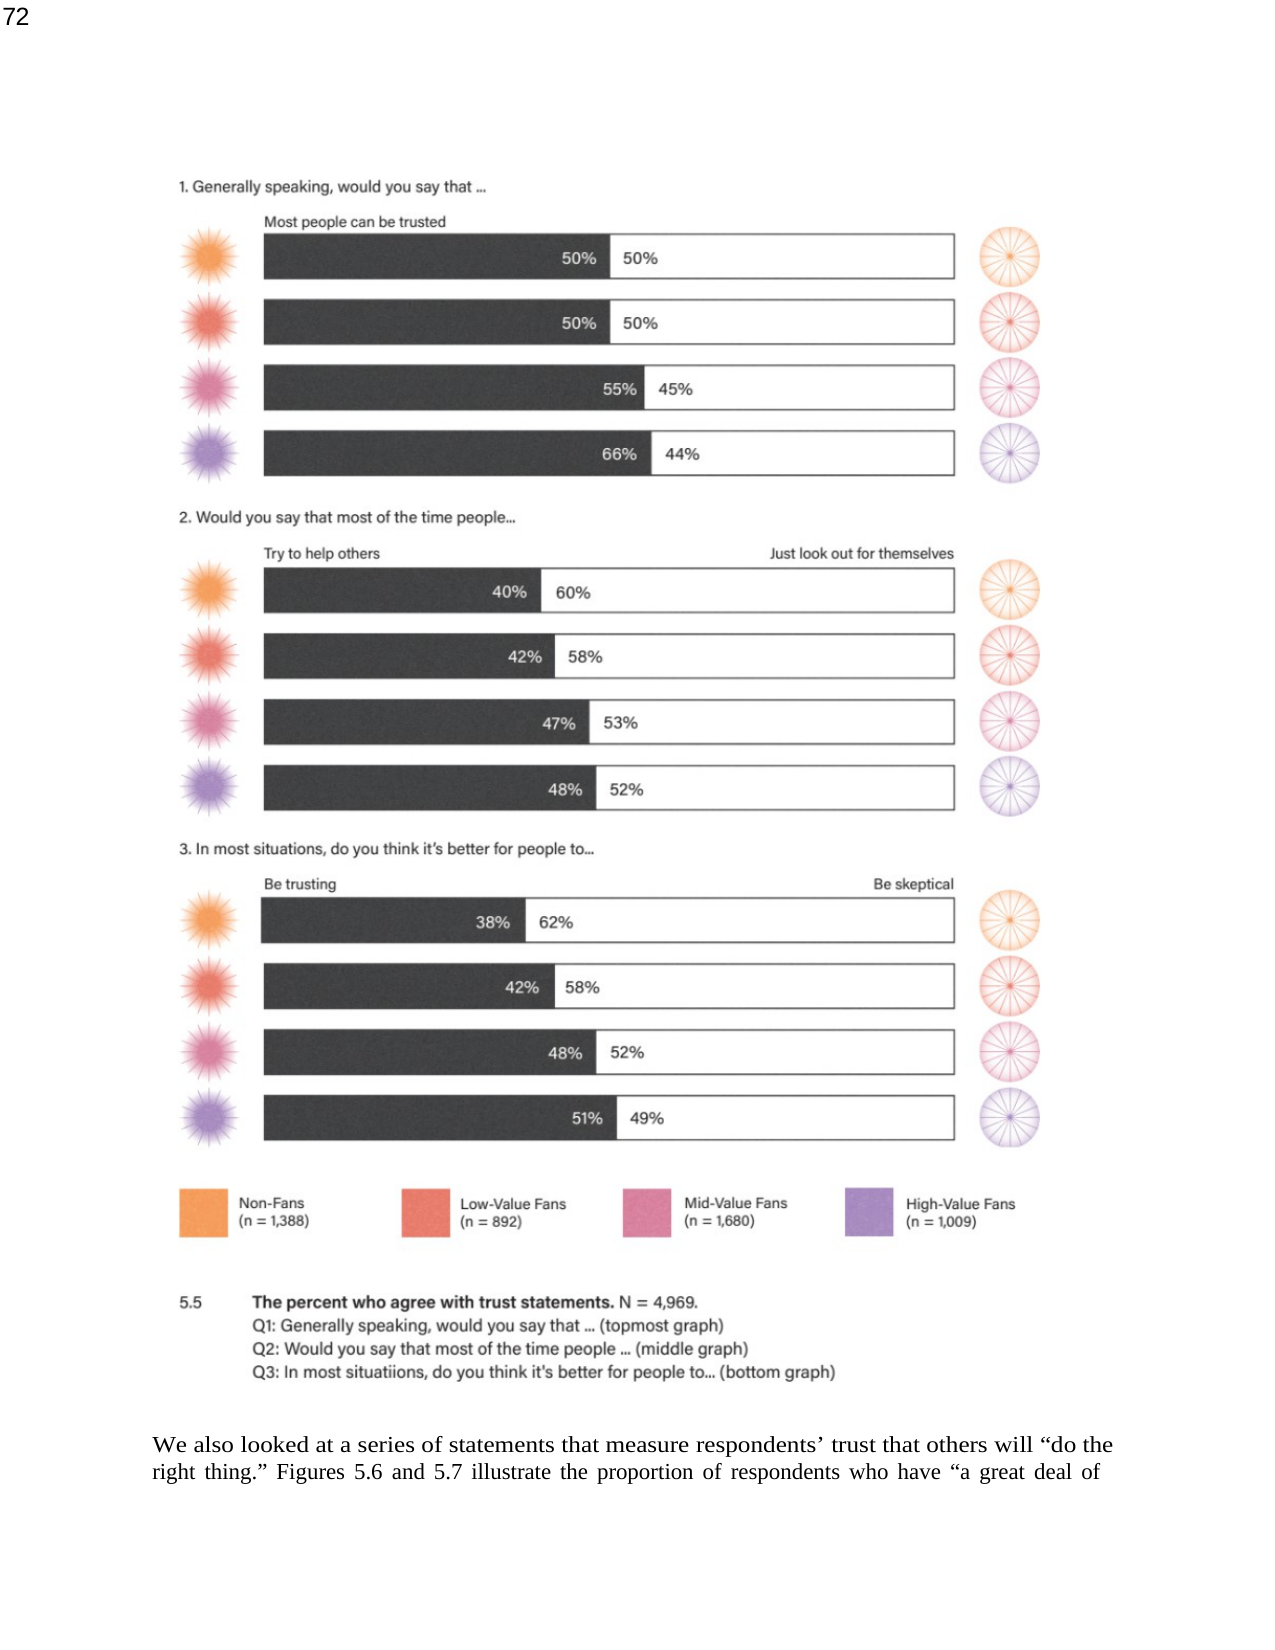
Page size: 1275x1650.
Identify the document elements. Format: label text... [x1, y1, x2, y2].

picture [178, 179, 1041, 1383]
text We also looked at a series of statements that measure respondents’ trust that others will “do the right thing.” Figures 5.6 and 5.7 illustrate the proportion of respondents who have “a great deal of [152, 1431, 1127, 1484]
